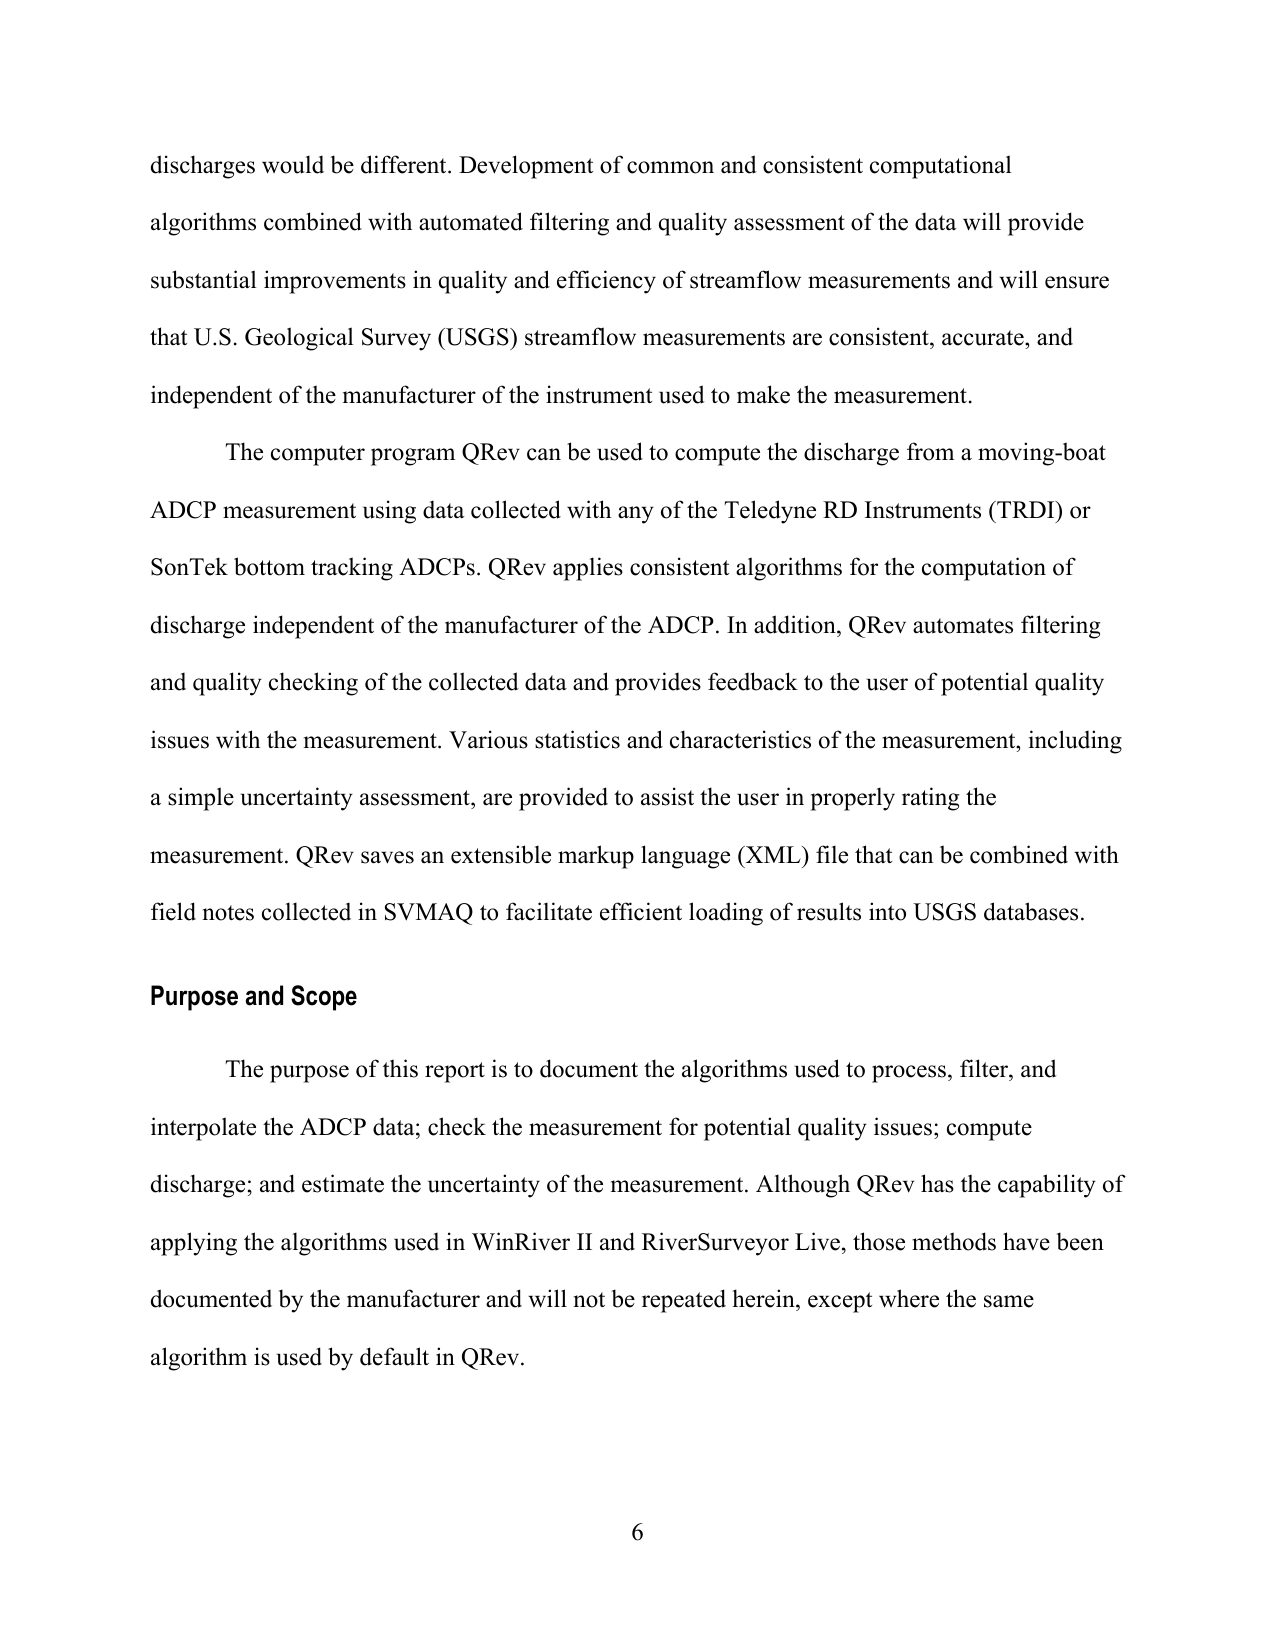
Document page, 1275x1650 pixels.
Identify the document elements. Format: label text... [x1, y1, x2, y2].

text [150, 150, 1125, 409]
text The computer program QRev can be used to compute the discharge from a moving-boat ADCP measurement using data collected with any of the Teledyne RD Instruments (TRDI) or SonTek bottom tracking ADCPs. QRev applies consistent algorithms for the computation of discharge independent of the manufacturer of the ADCP. In addition, QRev automates filtering and quality checking of the collected data and provides feedback to the user of potential quality issues with the measurement. Various statistics and characteristics of the measurement, including a simple uncertainty assessment, are provided to assist the user in properly rating the measurement. QRev saves an extensible markup language (XML) file that can be combined with field notes collected in SVMAQ to facilitate efficient loading of results into USGS databases. [150, 437, 1125, 926]
subtitle Purpose and Scope [150, 980, 1125, 1011]
text The purpose of this report is to document the algorithms used to process, filter, and interpolate the ADCP data; check the measurement for potential quality issues; compute discharge; and estimate the uncertainty of the measurement. Although QRev has the capability of applying the algorithms used in WinRiver II and RiverSurveyor Live, those methods have been documented by the manufacturer and will not be repeated herein, except where the same algorithm is used by default in QRev. [150, 1054, 1125, 1371]
